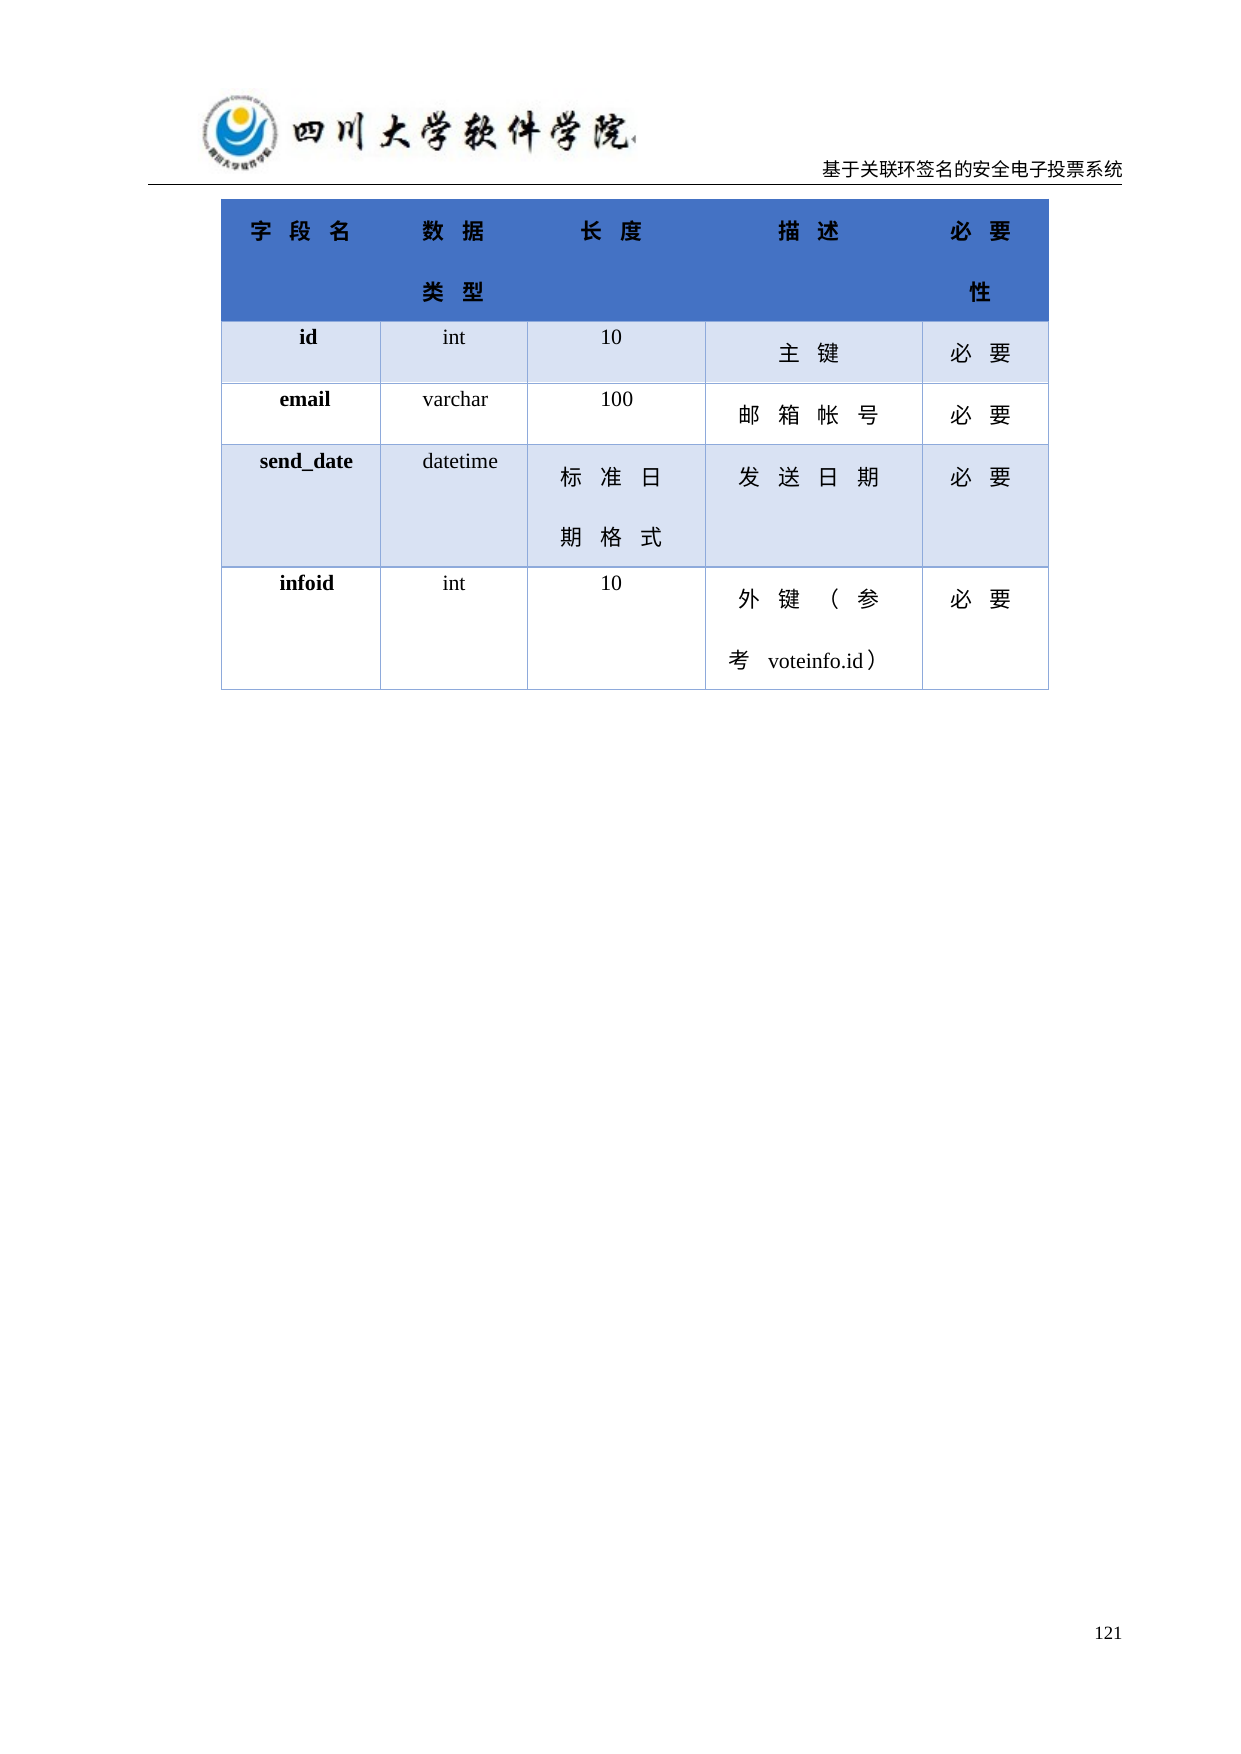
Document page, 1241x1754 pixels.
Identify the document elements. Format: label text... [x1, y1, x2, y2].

table_cell 主键 [706, 322, 922, 382]
table_cell 必要 [923, 322, 1048, 382]
table_cell int [381, 568, 527, 689]
table_cell datetime [381, 445, 527, 566]
table_header 必要性 [923, 200, 1048, 321]
table_header 描述 [706, 200, 922, 321]
table_cell id [222, 322, 380, 382]
table_header 数据类型 [381, 200, 527, 321]
table_header 字段名 [222, 200, 380, 321]
picture [197, 88, 639, 177]
table_cell varchar [381, 384, 527, 444]
table_cell 发送日期 [706, 445, 922, 566]
table_cell 外键（参考voteinfo.id） [706, 568, 922, 689]
table_cell 邮箱帐号 [706, 384, 922, 444]
table_cell 标准日期格式 [528, 445, 705, 566]
table_cell 10 [528, 568, 705, 689]
table_cell 必要 [923, 568, 1048, 689]
table_cell 100 [528, 384, 705, 444]
table_cell email [222, 384, 380, 444]
table_header 长度 [528, 200, 705, 321]
table_cell 必要 [923, 445, 1048, 566]
table_cell send_date [222, 445, 380, 566]
table_cell 必要 [923, 384, 1048, 444]
table_cell 10 [528, 322, 705, 382]
table_cell infoid [222, 568, 380, 689]
table_cell int [381, 322, 527, 382]
